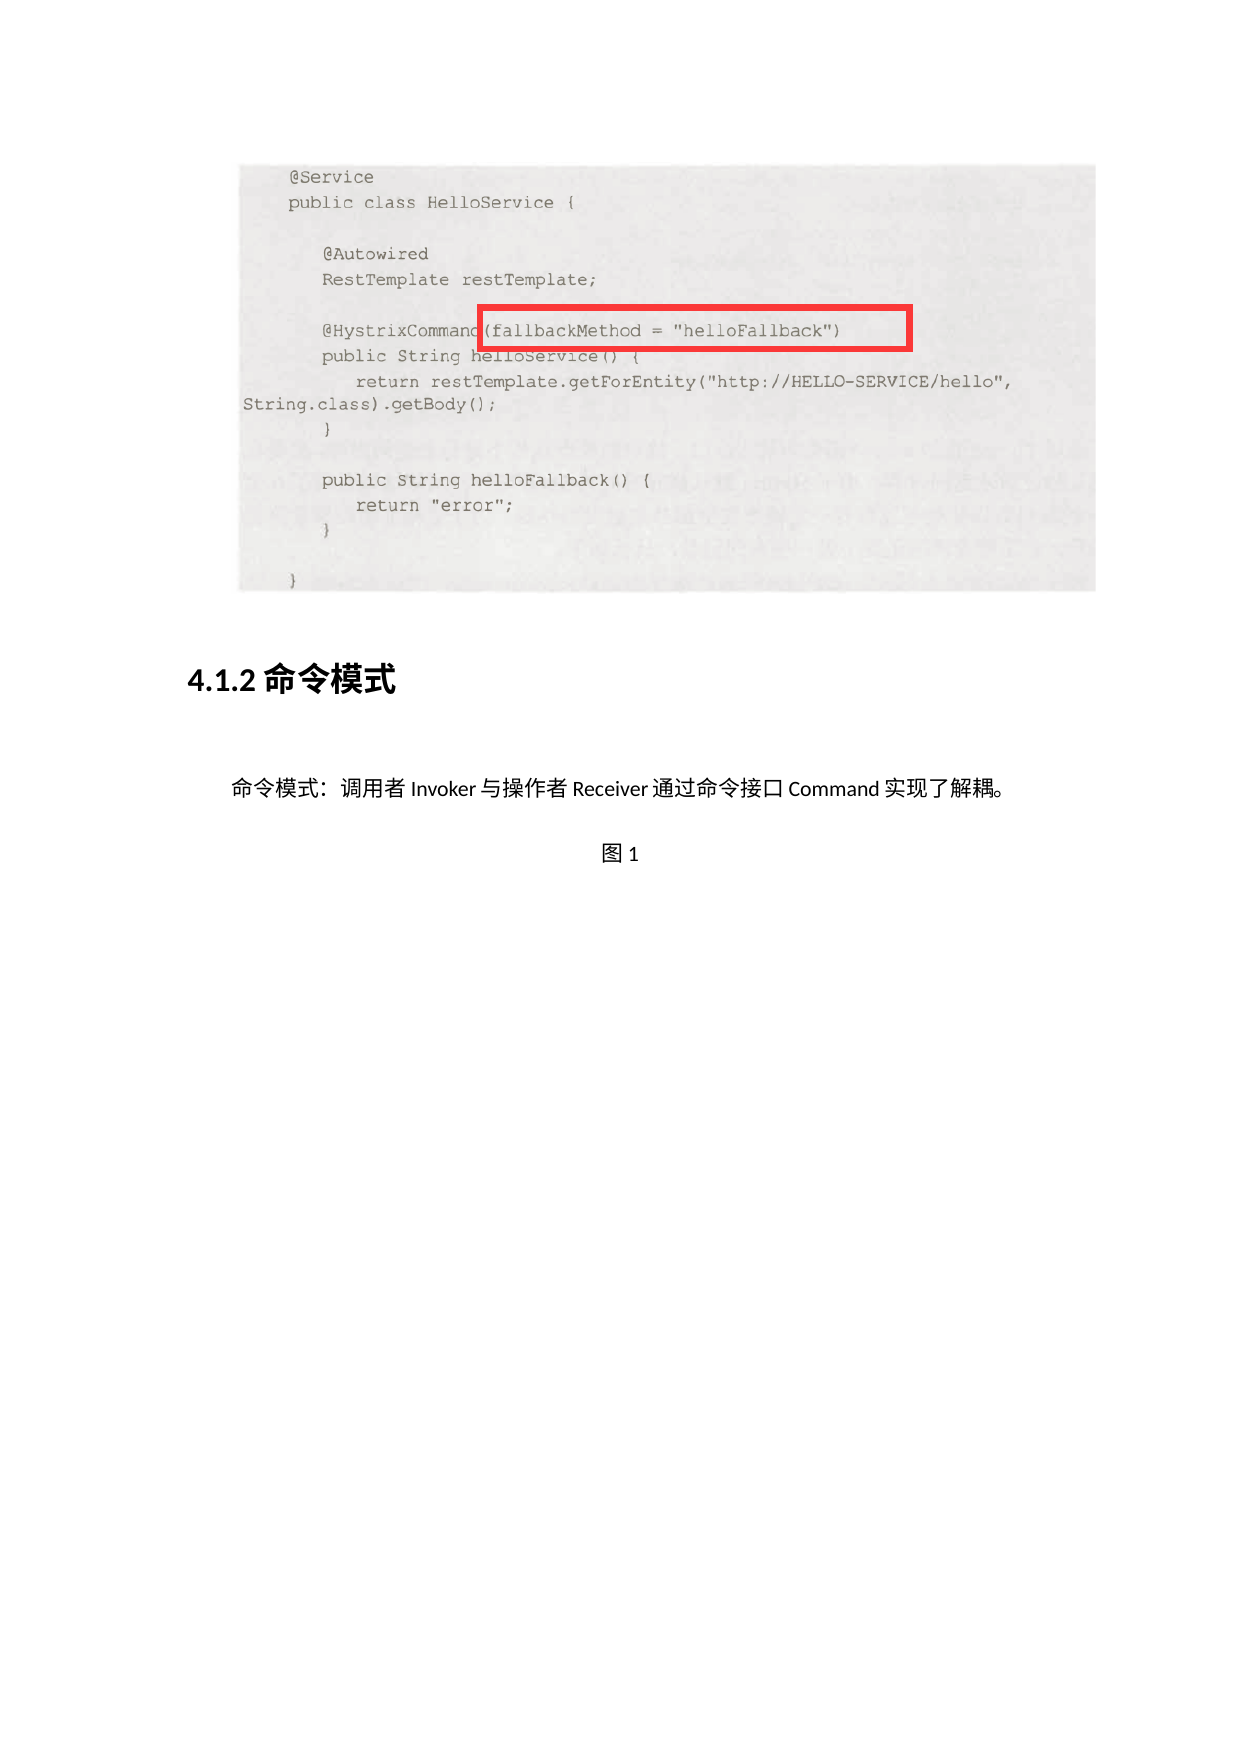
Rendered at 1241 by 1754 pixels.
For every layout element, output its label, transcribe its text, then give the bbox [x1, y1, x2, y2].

text 图1 [187, 836, 1053, 868]
text 命令模式：调用者Invoker与操作者Receiver通过命令接口Command实现了解耦。 [187, 771, 1053, 803]
subtitle 4.1.2 命令模式 [187, 644, 1053, 709]
picture [231, 162, 1096, 594]
